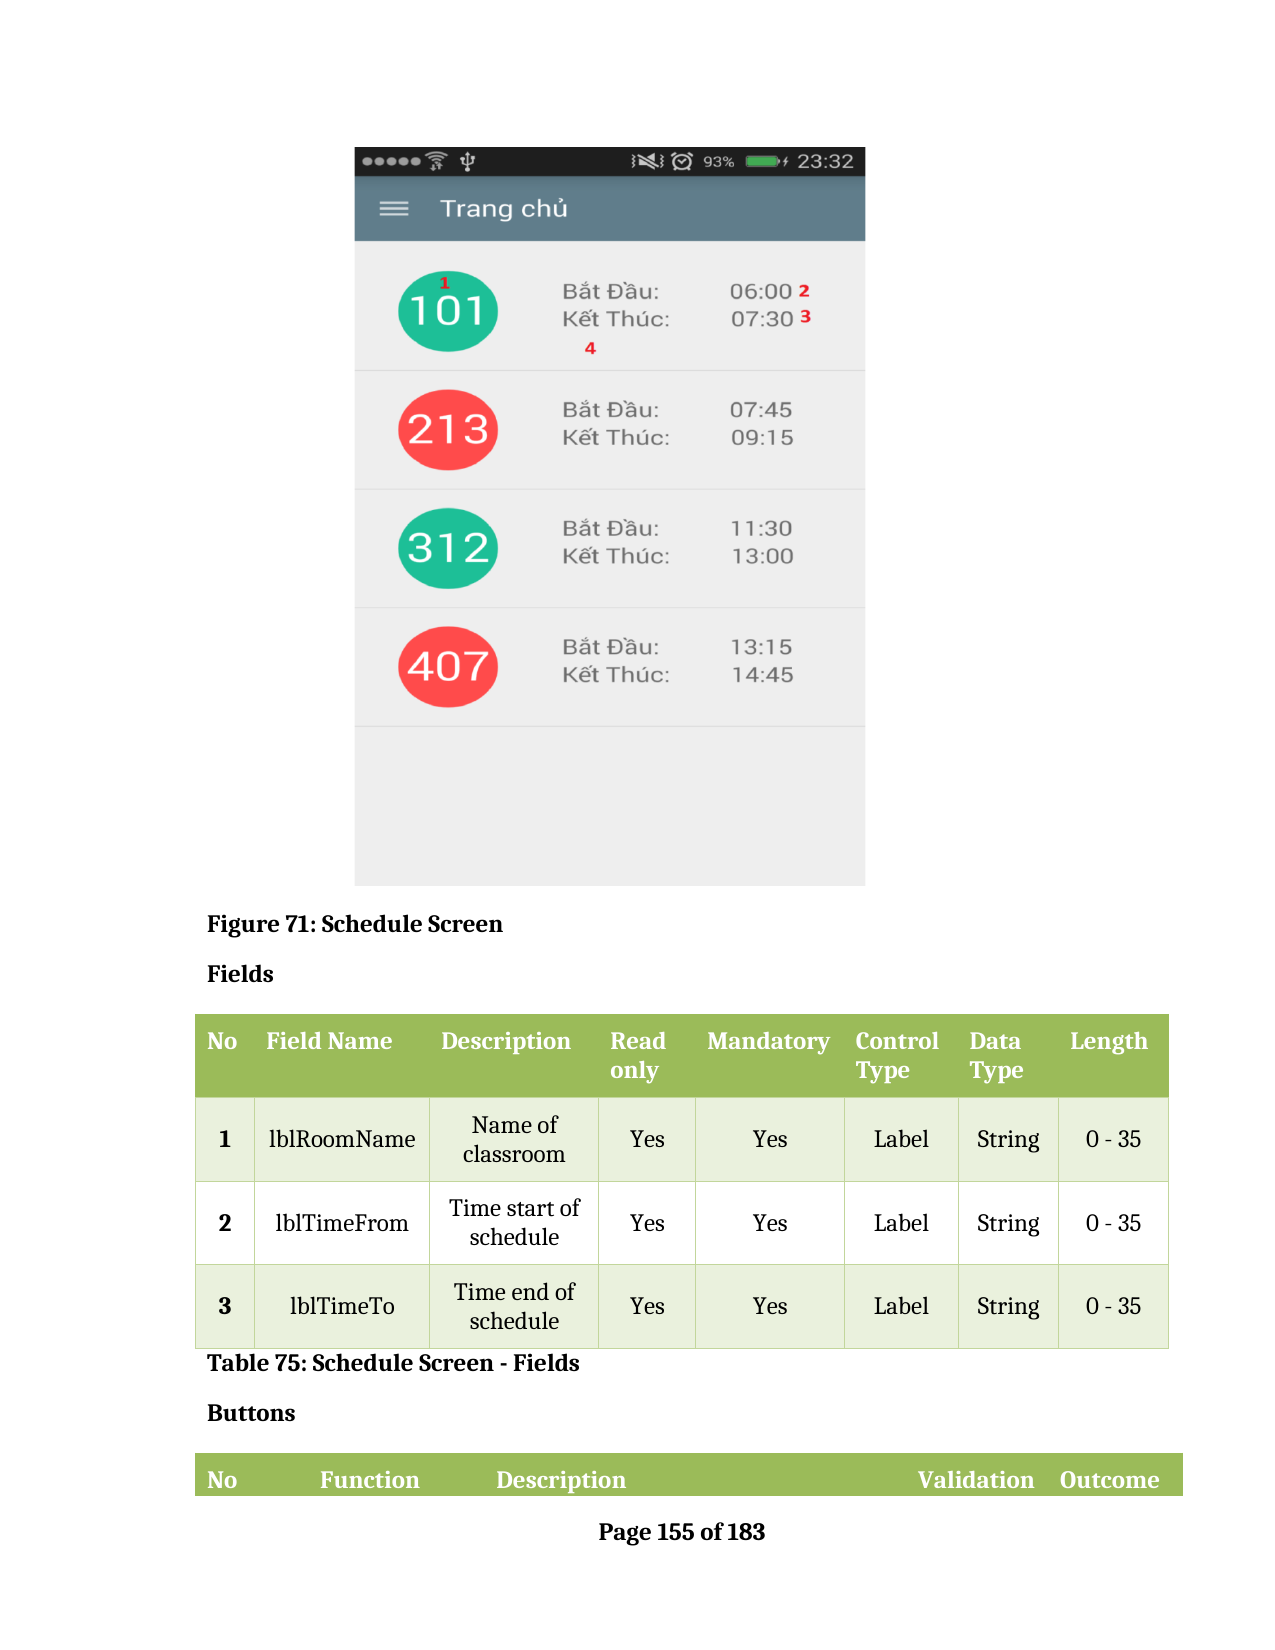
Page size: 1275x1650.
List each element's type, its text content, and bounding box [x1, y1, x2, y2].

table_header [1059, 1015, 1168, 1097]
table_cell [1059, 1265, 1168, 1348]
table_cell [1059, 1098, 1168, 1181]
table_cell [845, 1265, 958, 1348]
text Buttons [207, 1398, 1157, 1427]
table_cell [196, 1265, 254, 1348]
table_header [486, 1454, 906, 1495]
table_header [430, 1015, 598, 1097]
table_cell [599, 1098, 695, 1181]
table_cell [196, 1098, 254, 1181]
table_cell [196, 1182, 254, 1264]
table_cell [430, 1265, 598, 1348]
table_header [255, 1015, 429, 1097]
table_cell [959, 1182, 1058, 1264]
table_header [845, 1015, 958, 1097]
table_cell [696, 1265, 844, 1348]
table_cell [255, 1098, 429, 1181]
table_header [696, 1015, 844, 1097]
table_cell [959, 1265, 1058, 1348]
text Fields [207, 960, 1157, 989]
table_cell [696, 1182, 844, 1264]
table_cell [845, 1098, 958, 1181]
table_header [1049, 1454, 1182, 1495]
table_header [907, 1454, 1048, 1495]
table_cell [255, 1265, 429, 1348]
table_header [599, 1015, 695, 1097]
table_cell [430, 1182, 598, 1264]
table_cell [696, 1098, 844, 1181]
picture [354, 147, 866, 886]
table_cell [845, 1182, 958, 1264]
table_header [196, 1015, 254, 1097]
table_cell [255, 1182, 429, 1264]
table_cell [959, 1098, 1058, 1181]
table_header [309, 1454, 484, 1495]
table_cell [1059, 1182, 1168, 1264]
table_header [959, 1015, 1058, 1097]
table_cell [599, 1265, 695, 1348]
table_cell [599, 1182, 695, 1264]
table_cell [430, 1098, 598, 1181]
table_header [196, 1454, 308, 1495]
